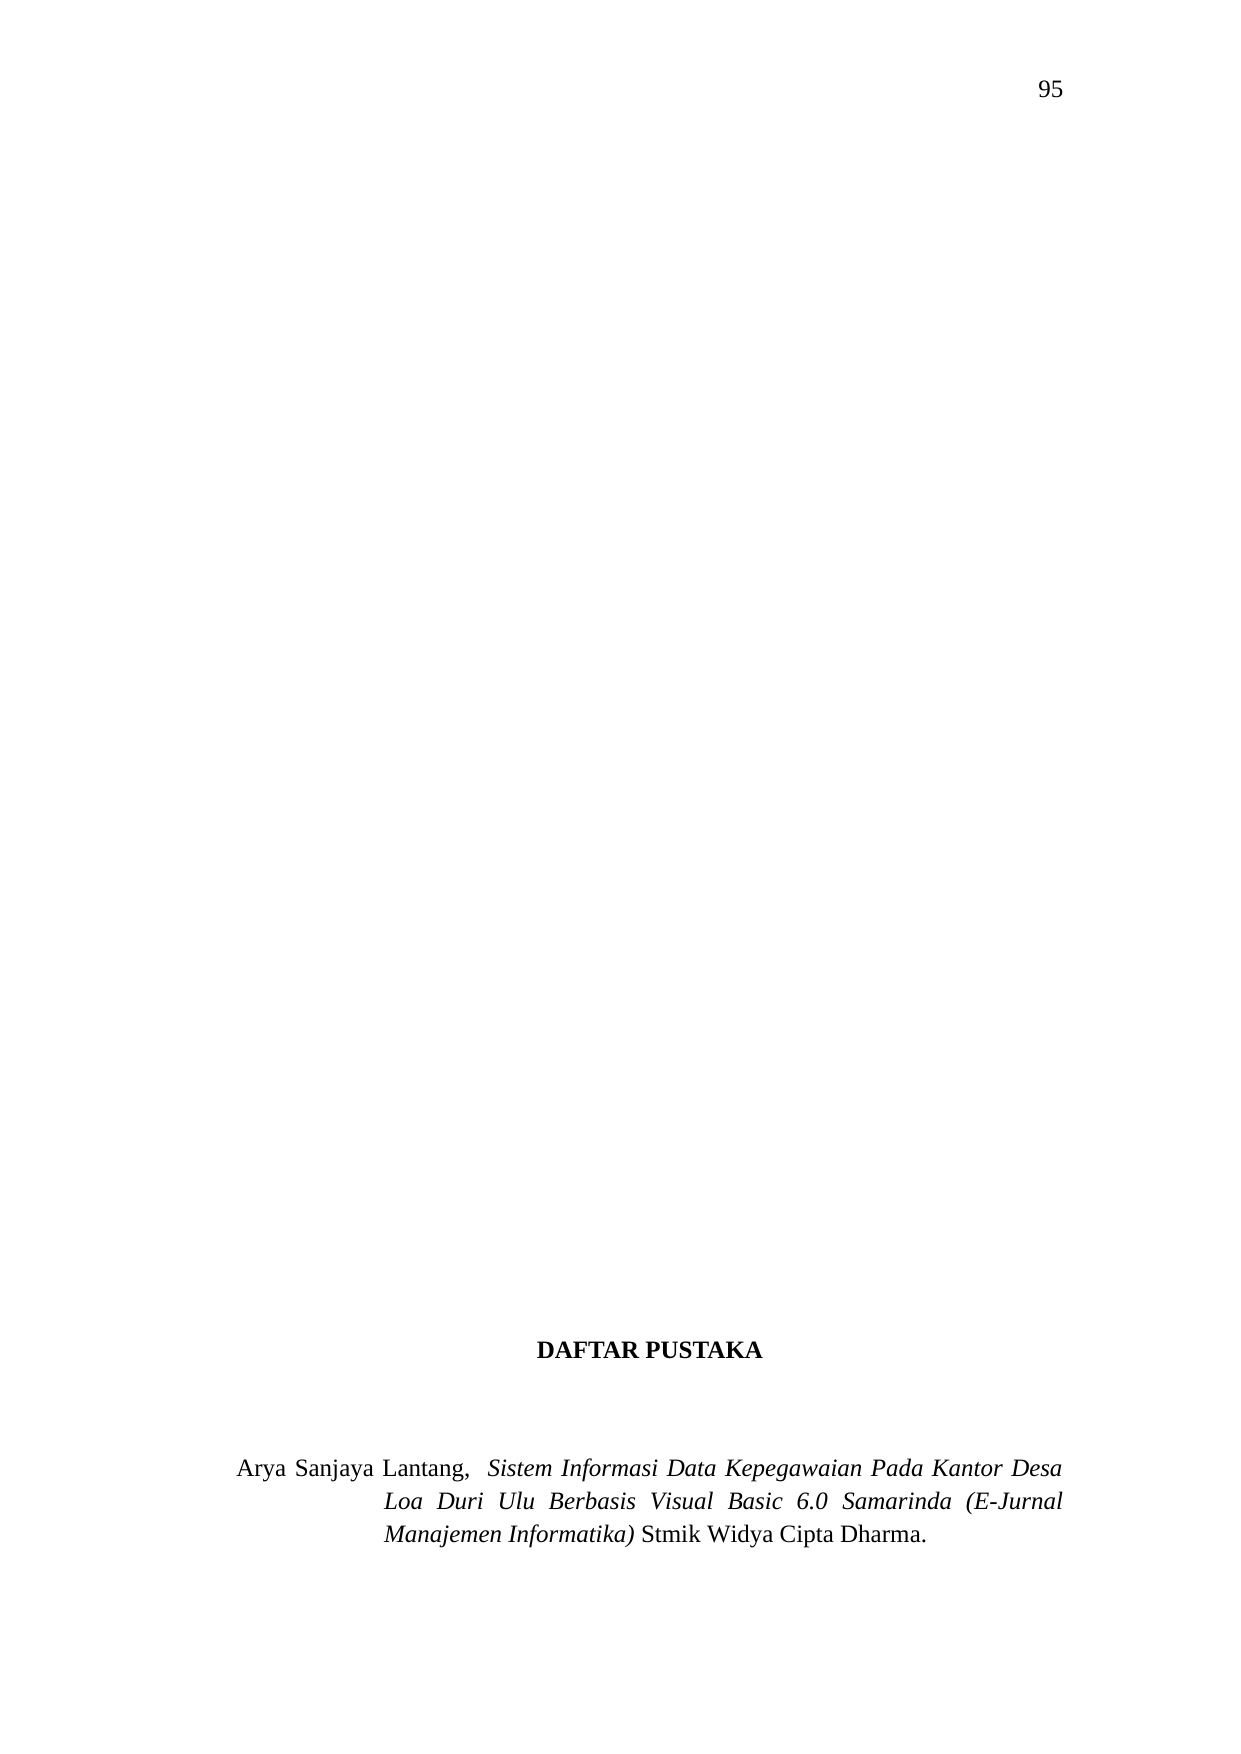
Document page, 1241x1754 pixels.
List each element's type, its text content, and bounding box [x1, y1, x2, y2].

title DAFTAR PUSTAKA [236, 1335, 1063, 1364]
text Arya Sanjaya Lantang, Sistem Informasi Data Kepegawaian Pada Kantor Desa Loa Duri Ulu Berbasis Visual Basic 6.0 Samarinda (E-Jurnal Manajemen Informatika) Stmik Widya Cipta Dharma. [236, 1453, 1063, 1548]
